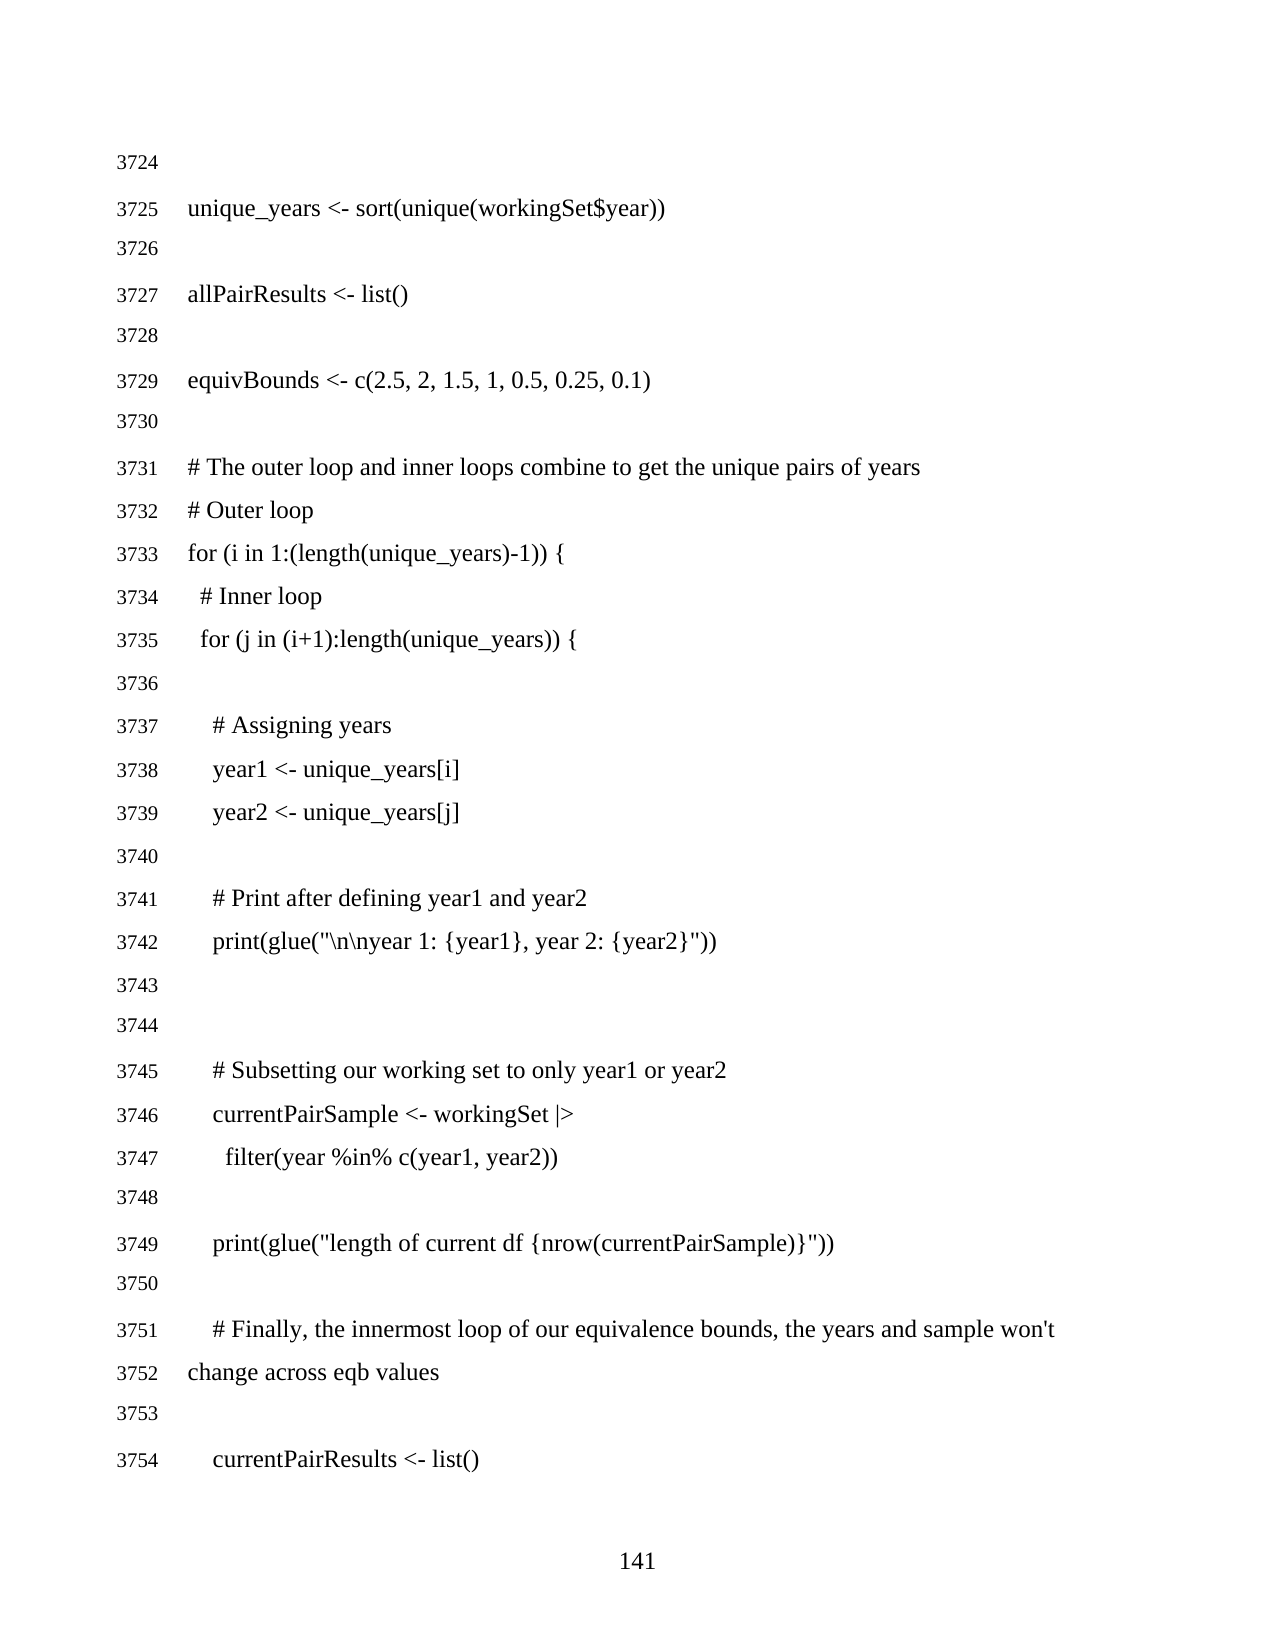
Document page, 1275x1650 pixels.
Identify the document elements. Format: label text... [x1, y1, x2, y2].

text # Subsetting our working set to only year1 or year2 [187, 1056, 1087, 1084]
text print(glue("length of current df {nrow(currentPairSample)}")) [187, 1228, 1087, 1257]
text # Finally, the innermost loop of our equivalence bounds, the years and sample won't change across eqb values [187, 1314, 1087, 1386]
text year1 <- unique_years[i] [187, 754, 1087, 782]
text # Inner loop [187, 581, 1087, 610]
text year2 <- unique_years[j] [187, 797, 1087, 826]
text print(glue("\n\nyear 1: {year1}, year 2: {year2}")) [187, 926, 1087, 955]
text for (j in (i+1):length(unique_years)) { [187, 624, 1087, 653]
text # Assigning years [187, 711, 1087, 739]
text allPairResults <- list() [187, 279, 1087, 308]
text currentPairSample <- workingSet |> [187, 1099, 1087, 1127]
text # The outer loop and inner loops combine to get the unique pairs of years [187, 452, 1087, 481]
text equivBounds <- c(2.5, 2, 1.5, 1, 0.5, 0.25, 0.1) [187, 366, 1087, 394]
text # Outer loop [187, 495, 1087, 524]
text unique_years <- sort(unique(workingSet$year)) [187, 193, 1087, 222]
text filter(year %in% c(year1, year2)) [187, 1142, 1087, 1171]
text currentPairResults <- list() [187, 1444, 1087, 1472]
text # Print after defining year1 and year2 [187, 883, 1087, 912]
text for (i in 1:(length(unique_years)-1)) { [187, 538, 1087, 567]
